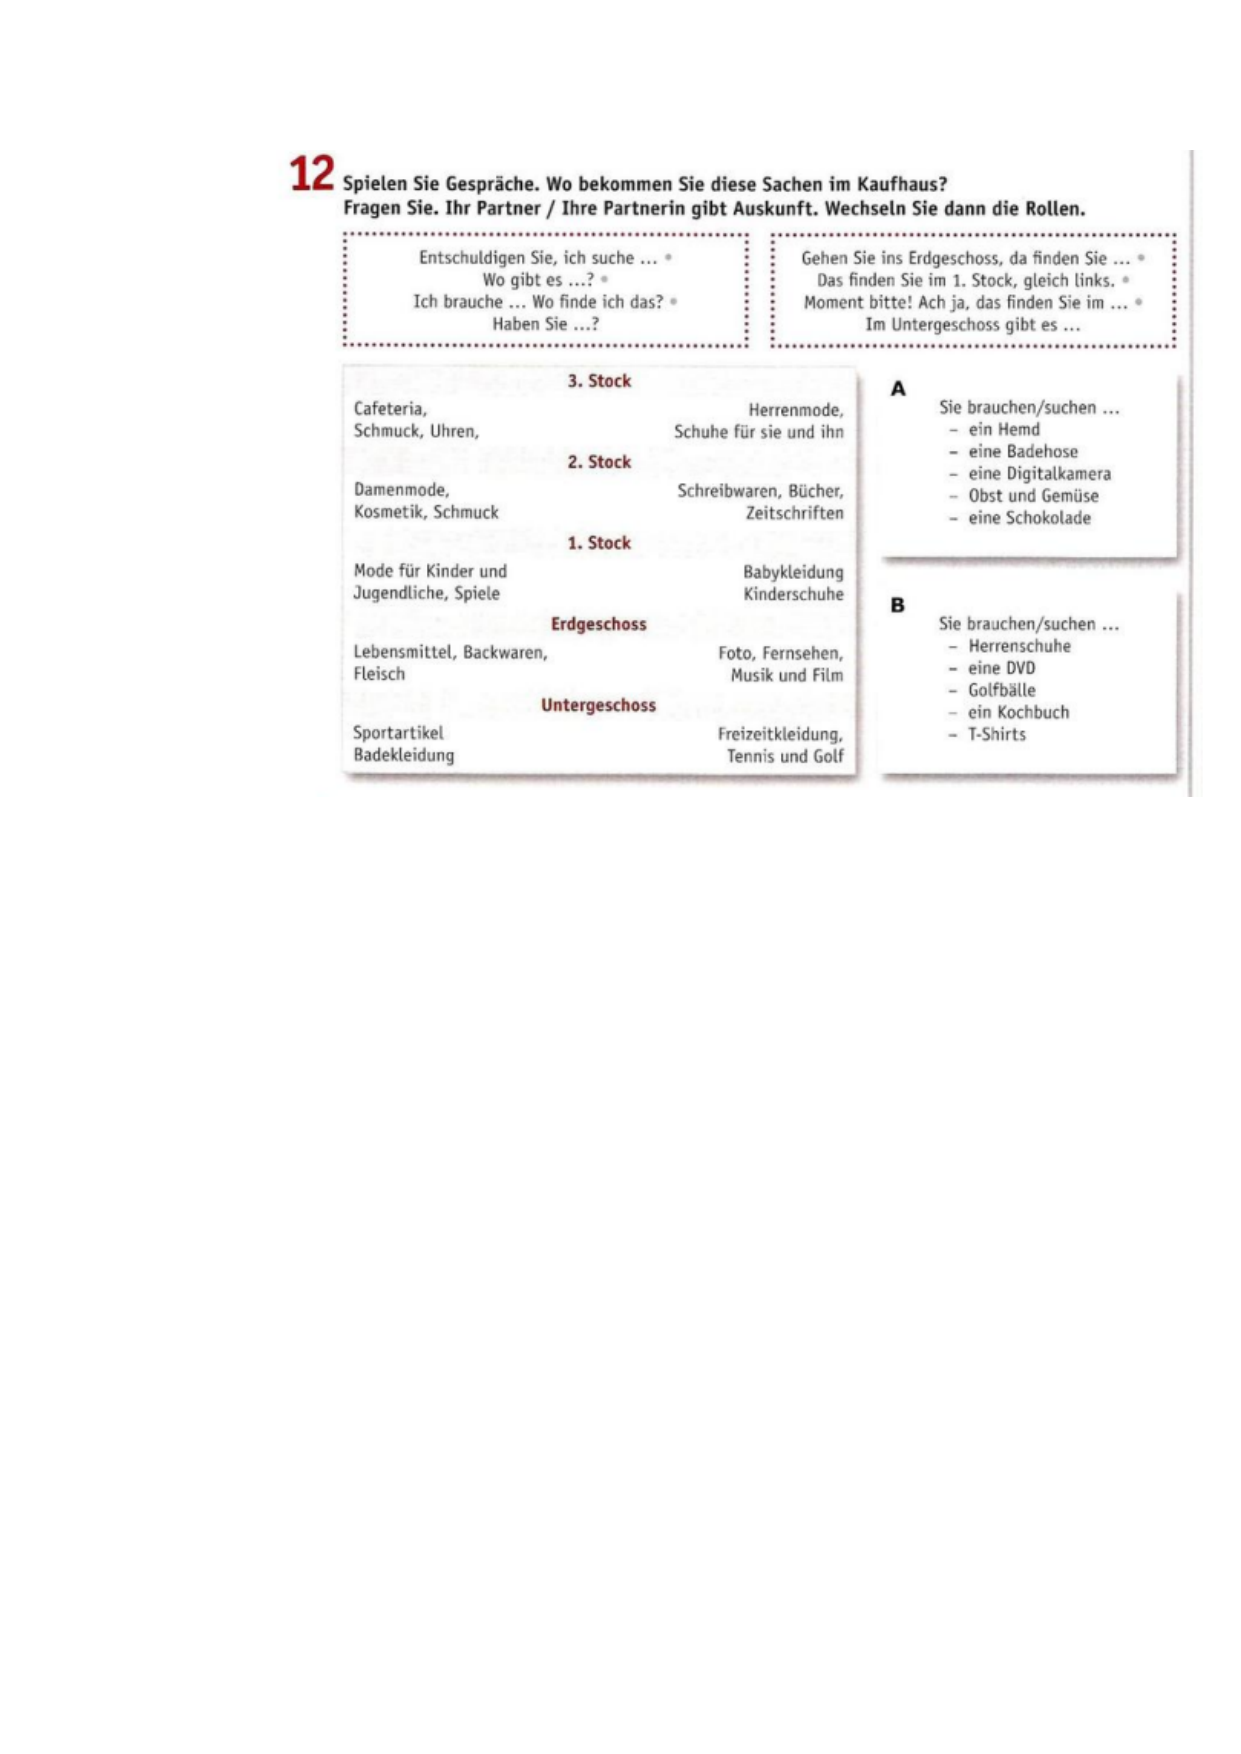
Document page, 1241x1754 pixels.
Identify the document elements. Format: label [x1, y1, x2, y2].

picture [262, 150, 1203, 797]
